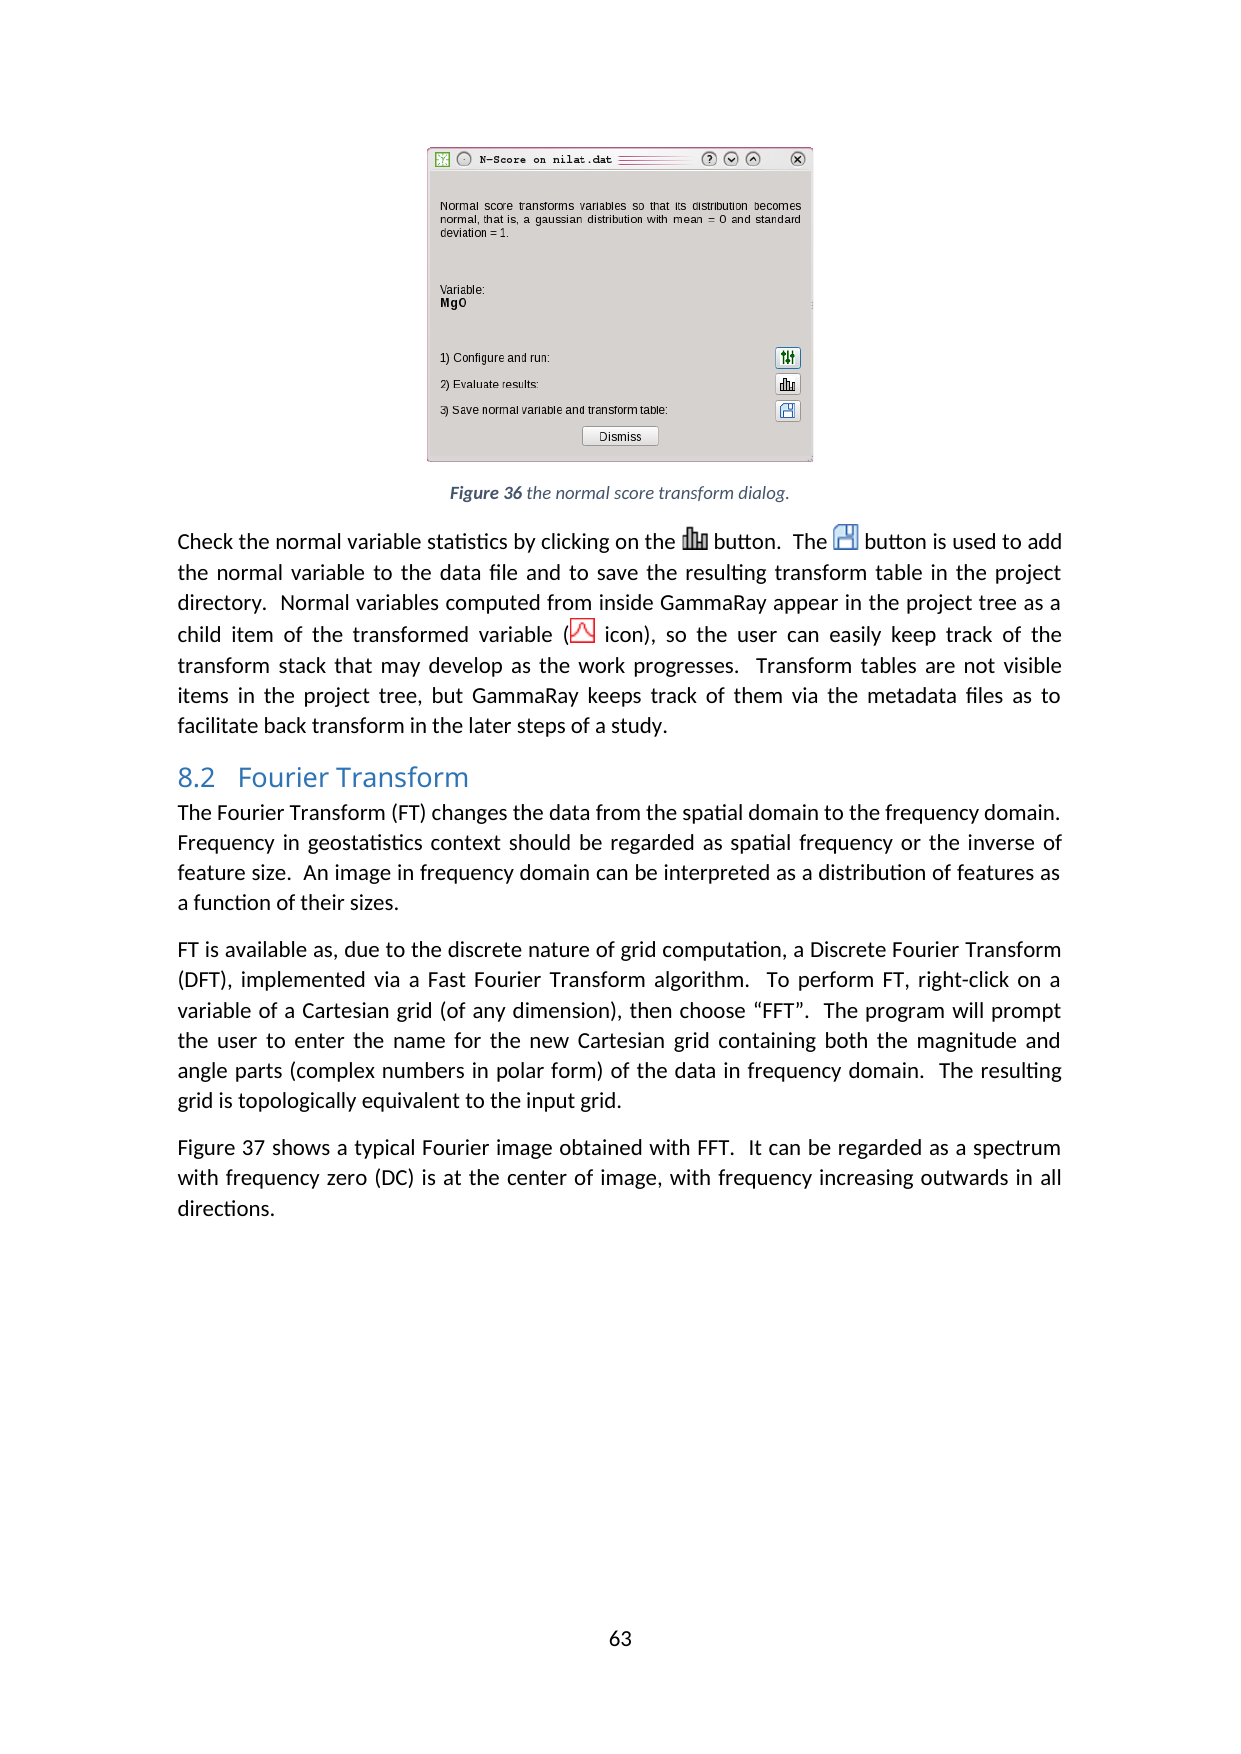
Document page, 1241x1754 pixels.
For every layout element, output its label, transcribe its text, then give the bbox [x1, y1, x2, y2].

text The Fourier Transform (FT) changes the data from the spatial domain to the frequency domain. Frequency in geostatistics context should be regarded as spatial frequency or the inverse of feature size. An image in frequency domain can be interpreted as a distribution of features as a function of their sizes. [177, 798, 1063, 917]
subtitle Fourier Transform [177, 758, 1063, 795]
picture [427, 147, 814, 462]
text Figure 37 shows a typical Fourier image obtained with FFT. It can be regarded as a spectrum with frequency zero (DC) is at the center of image, with frequency increasing outwards in all directions. [177, 1133, 1063, 1222]
picture [833, 524, 859, 550]
text Check the normal variable statistics by clicking on the button. The button is used to add the normal variable to the data file and to save the resulting transform table in the project directory. Normal variables computed from inside GammaRay appear in the project tree as a child item of the transformed variable ( icon), so the user can easily keep track of the transform stack that may develop as the work progresses. Transform tables are not visible items in the project tree, but GammaRay keeps track of them via the metadata files as to facilitate back transform in the later steps of a study. [177, 524, 1063, 739]
picture [682, 524, 708, 550]
text Figure 36 the normal score transform dialog. [177, 481, 1063, 504]
text FT is available as, due to the discrete nature of grid computation, a Discrete Fourier Transform (DFT), implemented via a Fast Fourier Transform algorithm. To perform FT, right-click on a variable of a Cartesian grid (of any dimension), then choose “FFT”. The program will prompt the user to enter the name for the new Cartesian grid containing both the magnitude and angle parts (complex numbers in polar form) of the data in frequency domain. The resulting grid is topologically equivalent to the input grid. [177, 935, 1063, 1114]
picture [570, 618, 595, 643]
